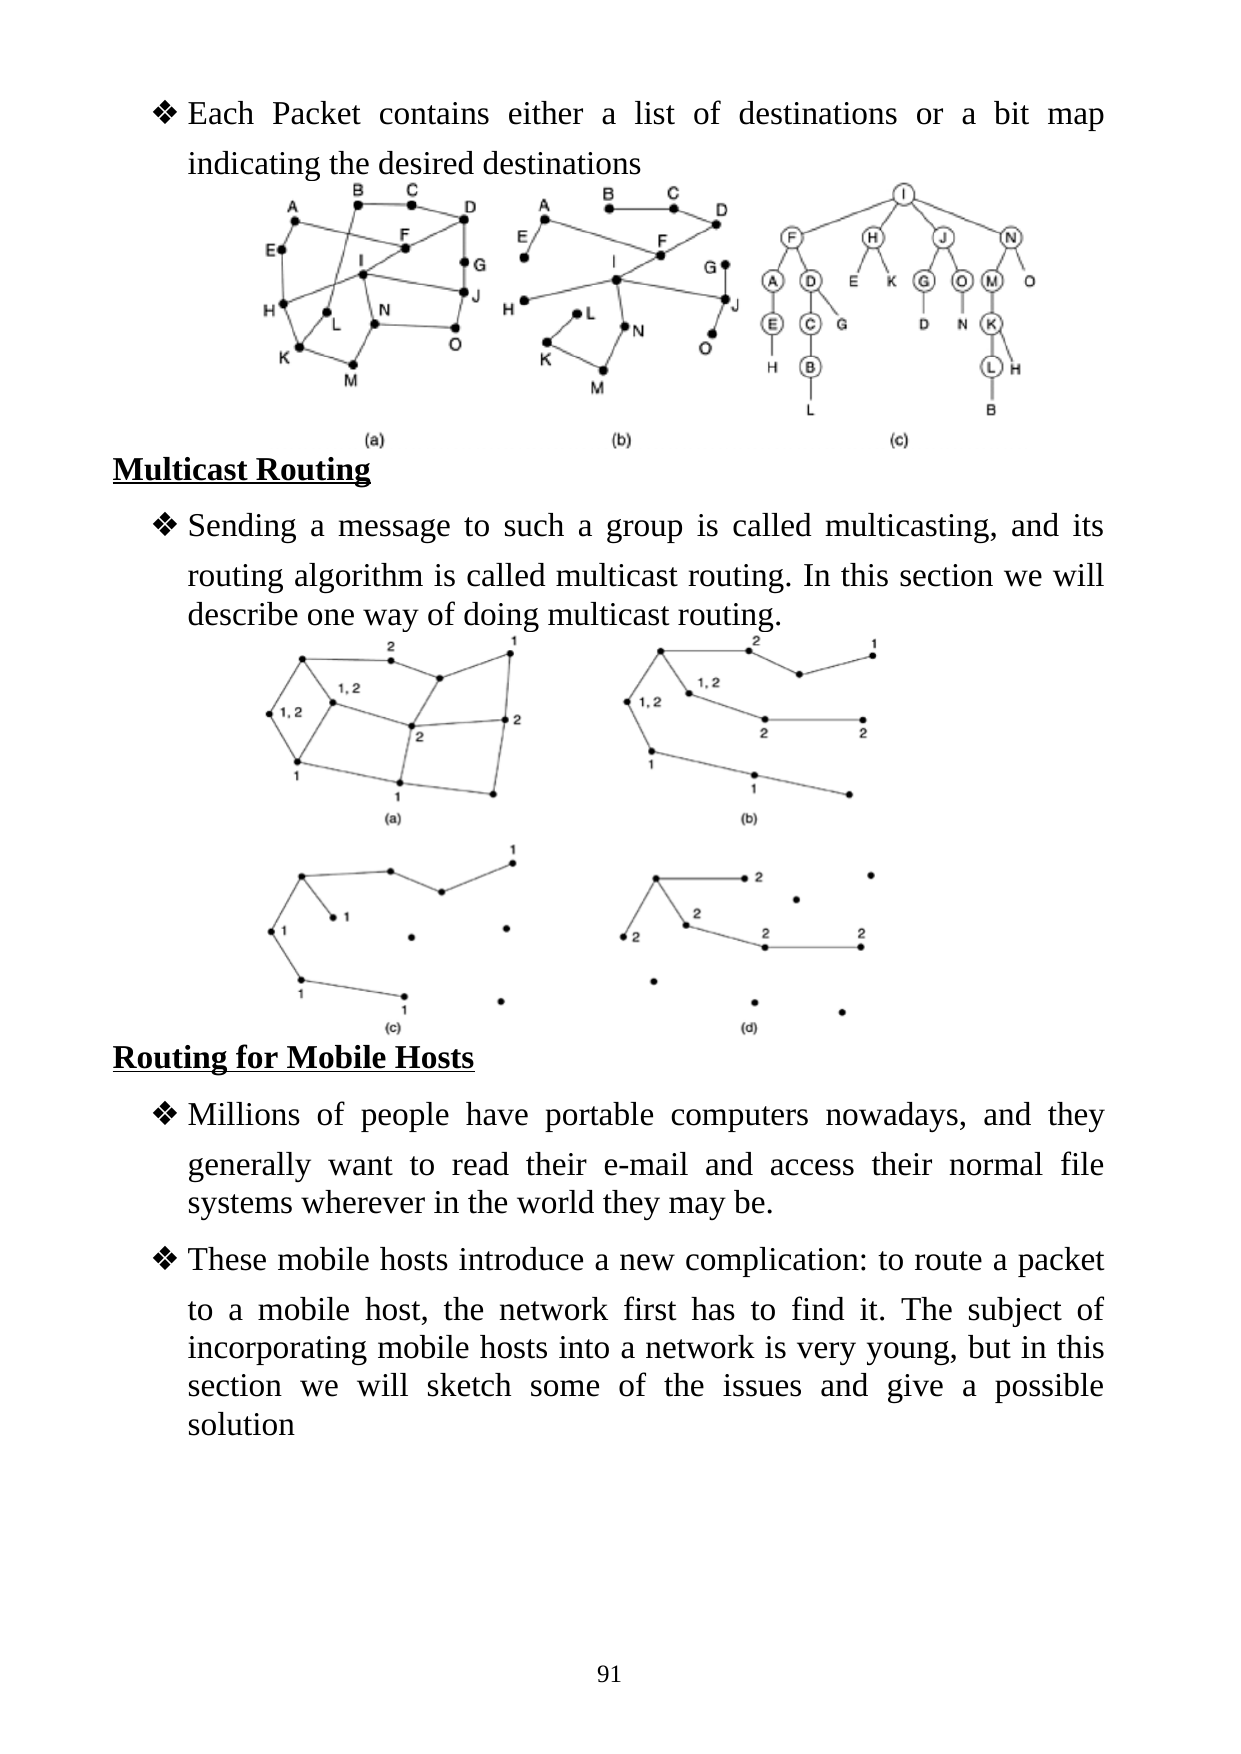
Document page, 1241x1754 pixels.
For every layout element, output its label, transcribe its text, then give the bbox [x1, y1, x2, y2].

list Sending a message to such a group is called multicasting, and its routing algorithm is called multicast routing. In this section we will describe one way of doing multicast routing. [150, 487, 1106, 632]
list Each Packet contains either a list of destinations or a bit map indicating the desired destinations [150, 75, 1106, 182]
picture [262, 181, 1037, 449]
text Multicast Routing [112, 449, 1106, 487]
text Routing for Mobile Hosts [112, 1037, 1106, 1076]
list These mobile hosts introduce a new complication: to route a packet to a mobile host, the network first has to find it. The subject of incorporating mobile hosts into a network is very young, but in this section we will sketch some of the issues and give a possible solution [150, 1221, 1106, 1442]
list Millions of people have portable computers nowadays, and they generally want to read their e-mail and access their normal file systems wherever in the world they may be. [150, 1076, 1106, 1221]
picture [262, 632, 880, 1038]
